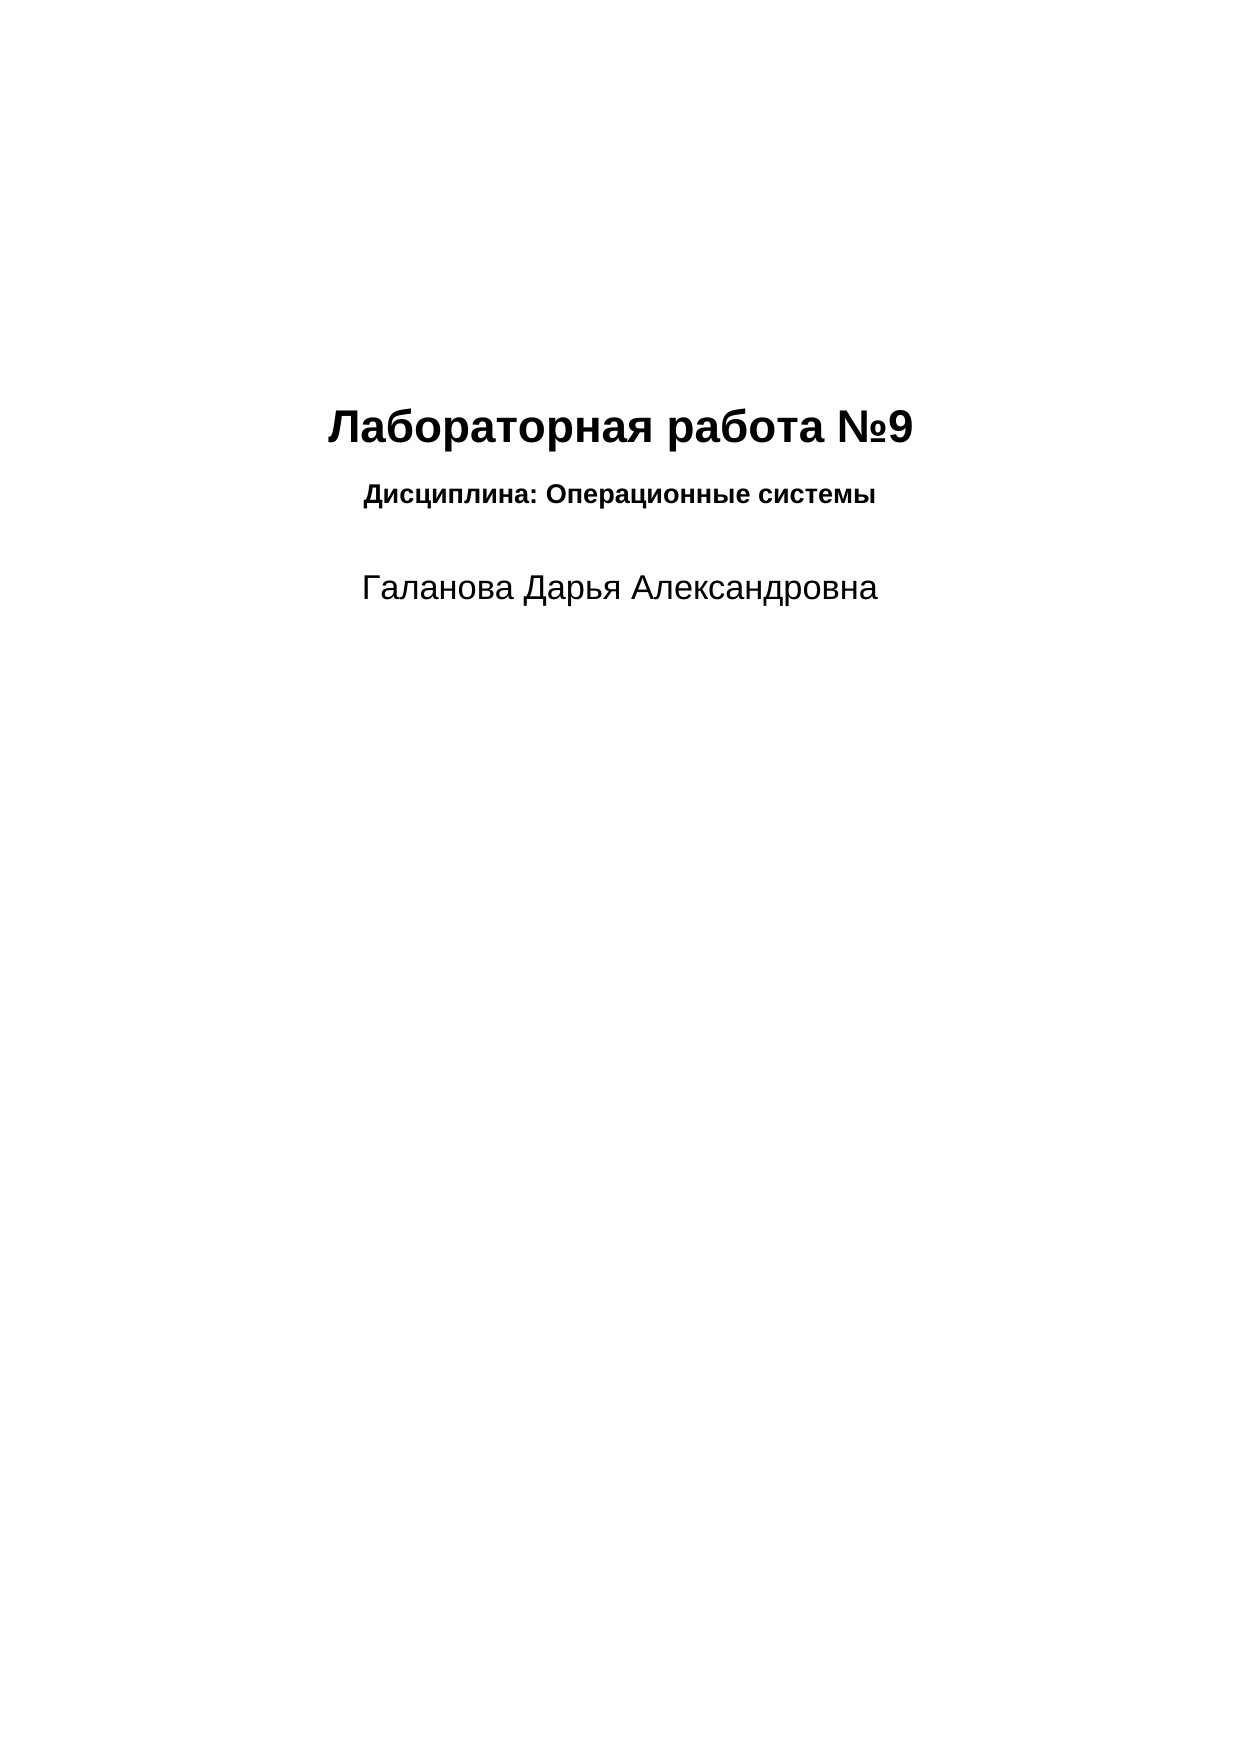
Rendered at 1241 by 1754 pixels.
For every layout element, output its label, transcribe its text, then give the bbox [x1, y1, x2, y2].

text Дисциплина: Операционные системы [150, 478, 1089, 510]
text Галанова Дарья Александровна [150, 567, 1089, 607]
text Лабораторная работа №9 [150, 399, 1092, 452]
